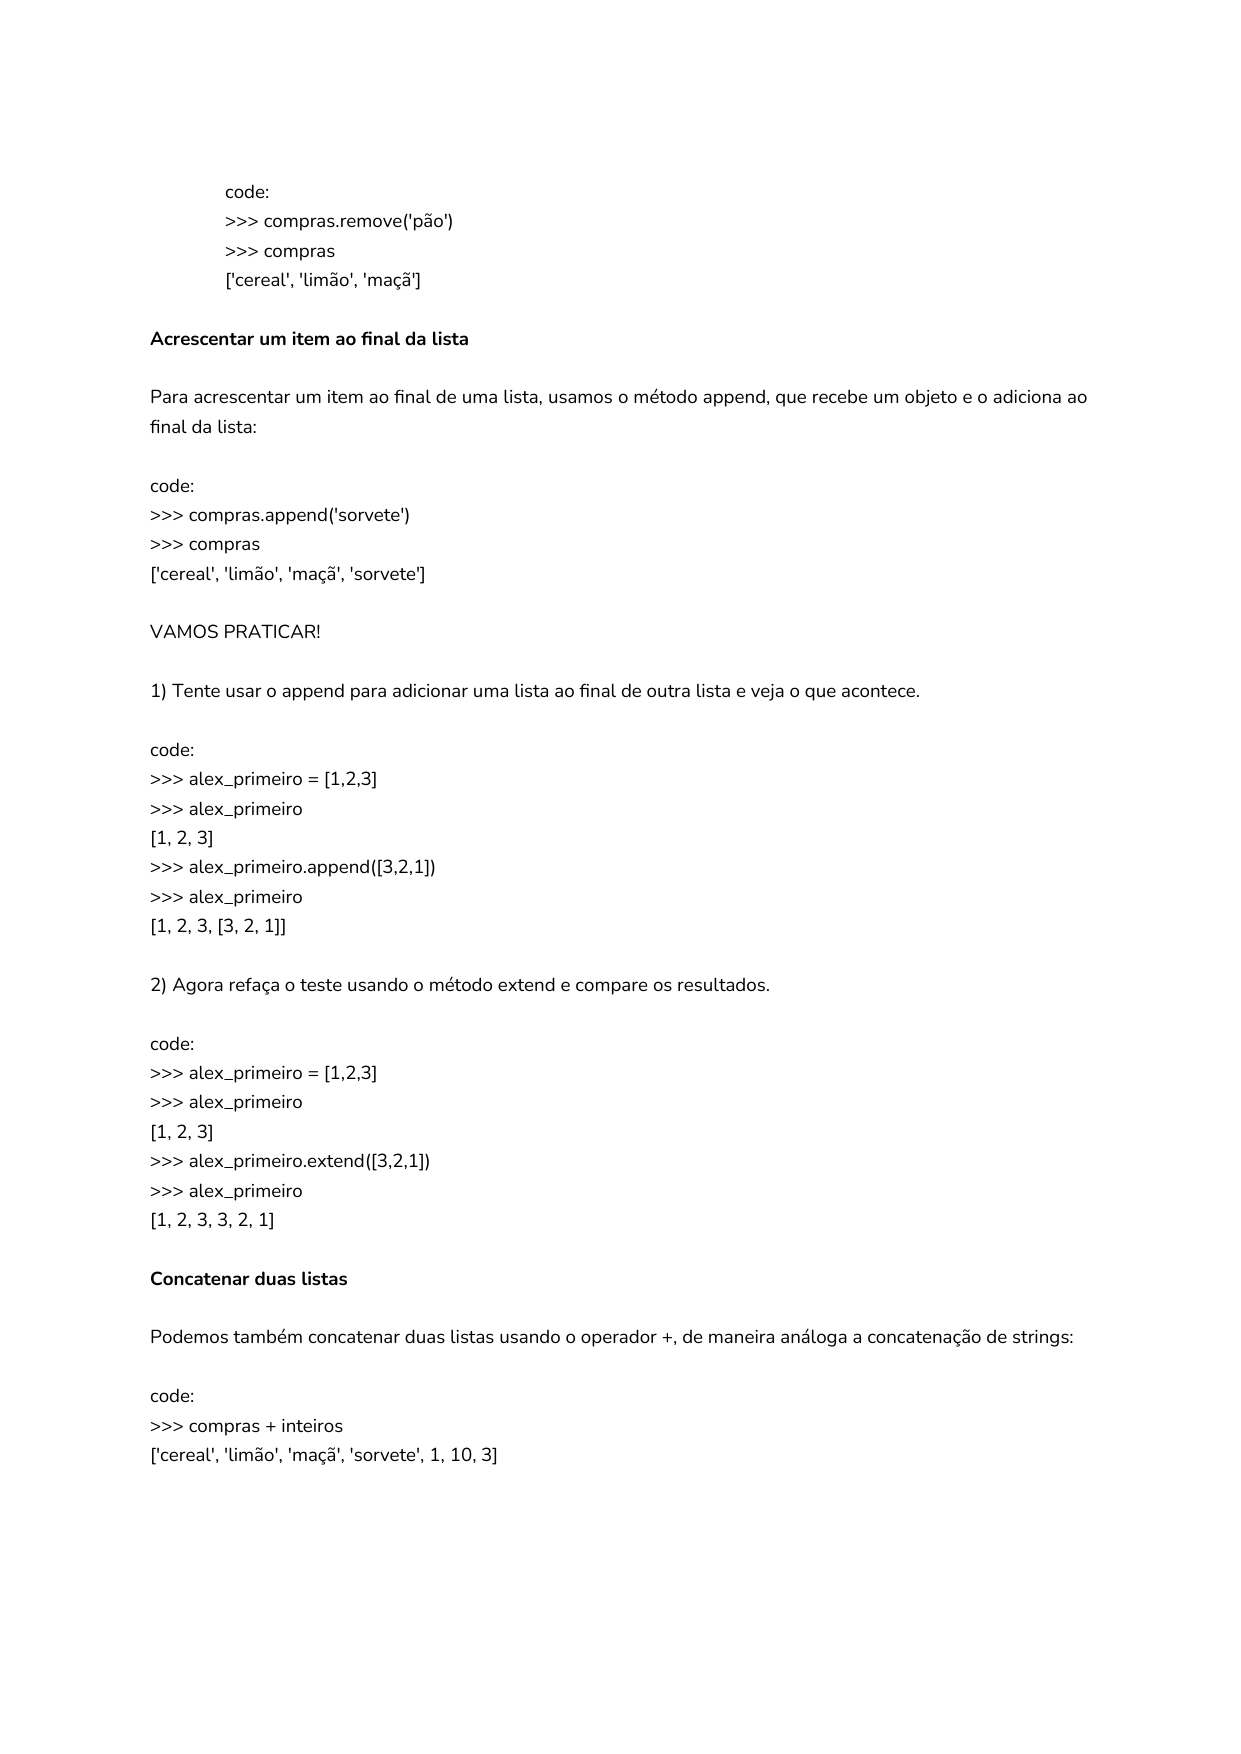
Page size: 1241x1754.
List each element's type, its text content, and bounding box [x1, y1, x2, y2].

text code: [150, 1384, 1090, 1409]
text >>> alex_primeiro = [1,2,3] [150, 767, 1090, 792]
text >>> compras [150, 532, 1090, 557]
text >>> alex_primeiro.append([3,2,1]) [150, 855, 1090, 881]
text >>> compras + inteiros [150, 1413, 1090, 1439]
text ['cereal', 'limão', 'maçã'] [225, 267, 1090, 293]
text code: [150, 1031, 1090, 1057]
text 2) Agora refaça o teste usando o método extend e compare os resultados. [150, 972, 1090, 998]
subtitle Acrescentar um item ao final da lista [150, 326, 1090, 352]
text >>> alex_primeiro.extend([3,2,1]) [150, 1149, 1090, 1174]
text >>> alex_primeiro = [1,2,3] [150, 1061, 1090, 1086]
text [1, 2, 3, 3, 2, 1] [150, 1207, 1090, 1233]
text >>> compras [225, 238, 1090, 264]
text code: [225, 179, 1090, 205]
text >>> compras.remove('pão') [225, 209, 1090, 234]
text code: [150, 473, 1090, 499]
text 1) Tente usar o append para adicionar uma lista ao final de outra lista e veja o que acontece. [150, 679, 1090, 704]
text >>> alex_primeiro [150, 796, 1090, 822]
text [1, 2, 3] [150, 826, 1090, 851]
text ['cereal', 'limão', 'maçã', 'sorvete', 1, 10, 3] [150, 1442, 1090, 1468]
text >>> alex_primeiro [150, 884, 1090, 910]
text code: [150, 737, 1090, 763]
text [1, 2, 3] [150, 1119, 1090, 1145]
text >>> compras.append('sorvete') [150, 502, 1090, 528]
text ['cereal', 'limão', 'maçã', 'sorvete'] [150, 561, 1090, 587]
text VAMOS PRATICAR! [150, 620, 1090, 646]
subtitle Concatenar duas listas [150, 1266, 1090, 1292]
text >>> alex_primeiro [150, 1090, 1090, 1116]
text [1, 2, 3, [3, 2, 1]] [150, 914, 1090, 939]
text >>> alex_primeiro [150, 1178, 1090, 1204]
text Podemos também concatenar duas listas usando o operador +, de maneira análoga a concatenação de strings: [150, 1325, 1090, 1351]
text Para acrescentar um item ao final de uma lista, usamos o método append, que recebe um objeto e o adiciona ao final da lista: [150, 385, 1090, 440]
